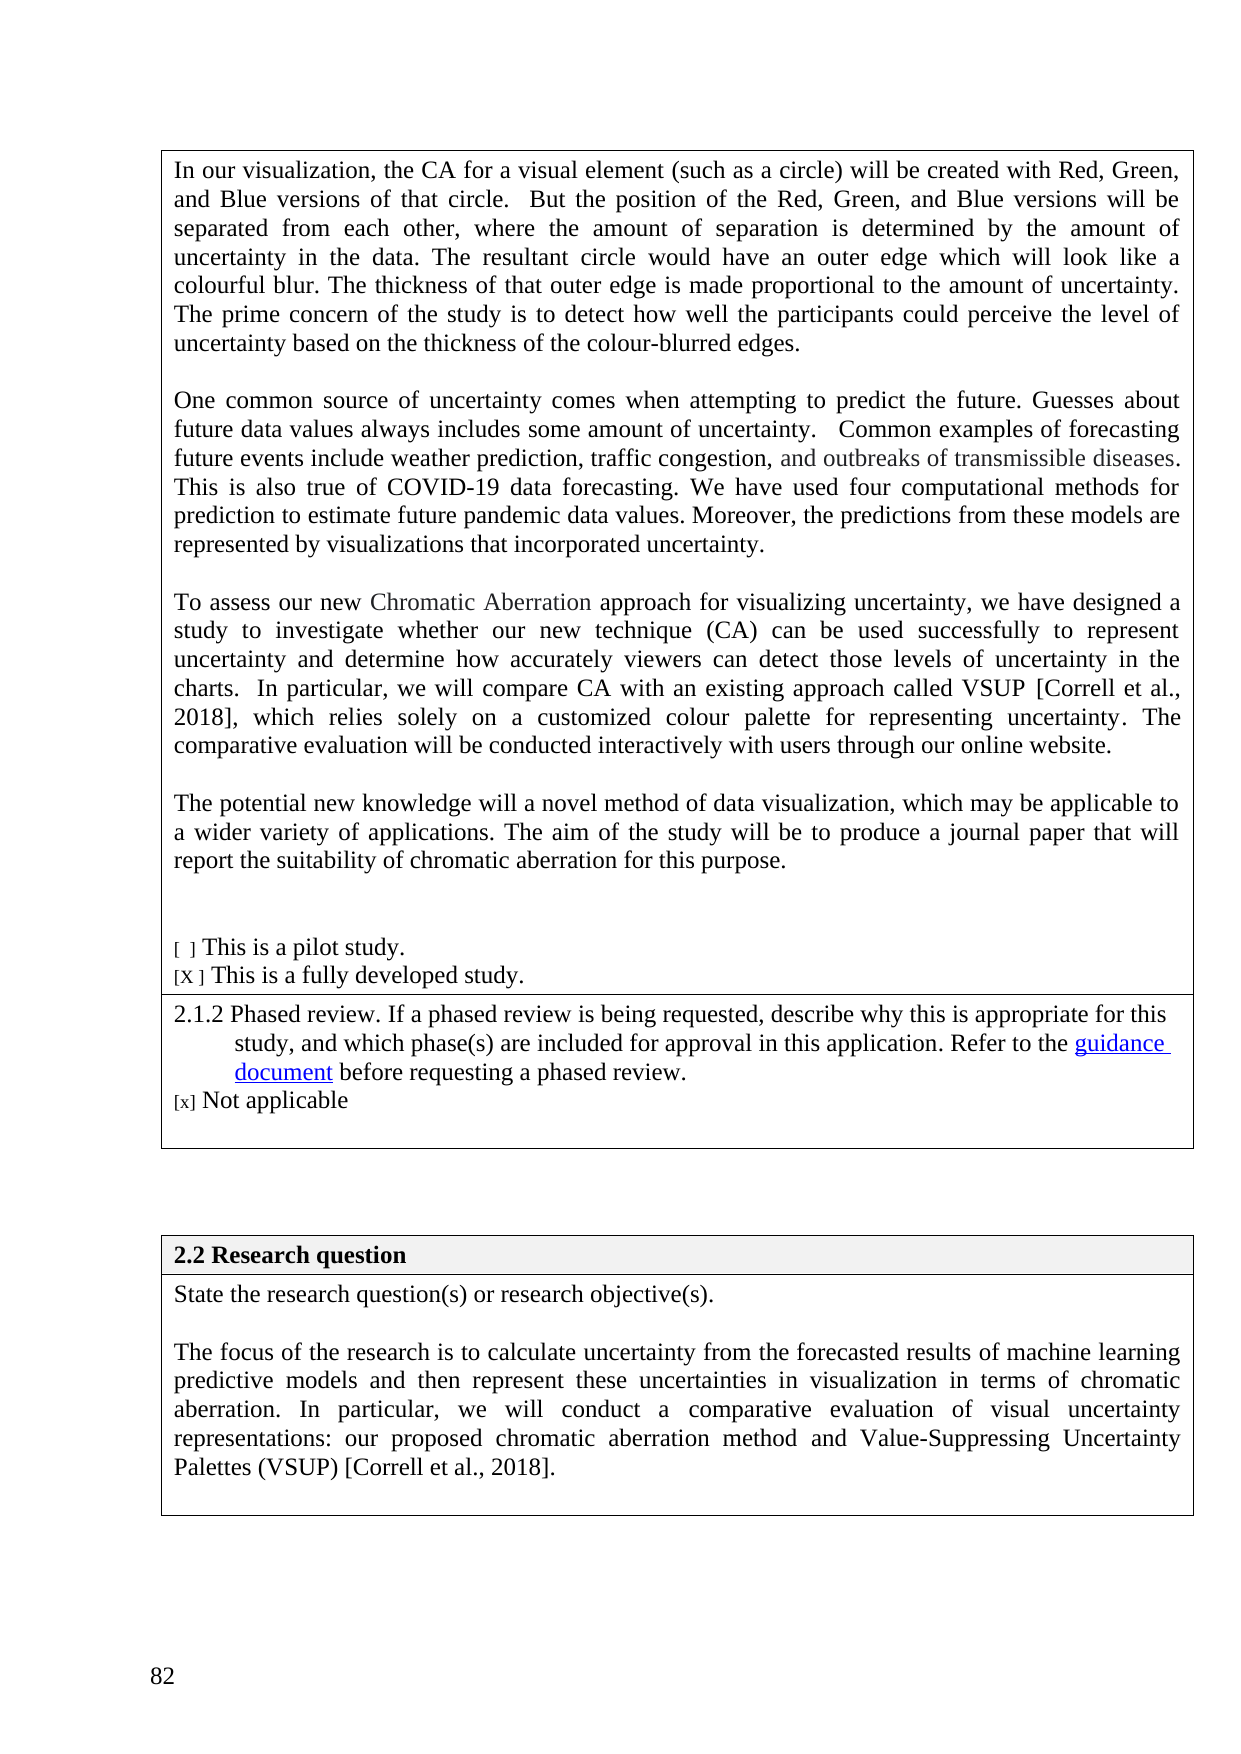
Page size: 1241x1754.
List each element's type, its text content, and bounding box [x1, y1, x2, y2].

table_cell 2.1.2 Phased review. If a phased review is being requested, describe why this is appropriate for this study, and which phase(s) are included for approval in this application. Refer to the guidance document before requesting a phased review. [x] Not applicable [162, 995, 1193, 1147]
table_header 2.2 Research question [162, 1236, 1193, 1273]
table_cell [162, 151, 1193, 994]
table_cell State the research question(s) or research objective(s). The focus of the research is to calculate uncertainty from the forecasted results of machine learning predictive models and then represent these uncertainties in visualization in terms of chromatic aberration. In particular, we will conduct a comparative evaluation of visual uncertainty representations: our proposed chromatic aberration method and Value-Suppressing Uncertainty Palettes (VSUP) [Correll et al., 2018]. [162, 1275, 1193, 1515]
